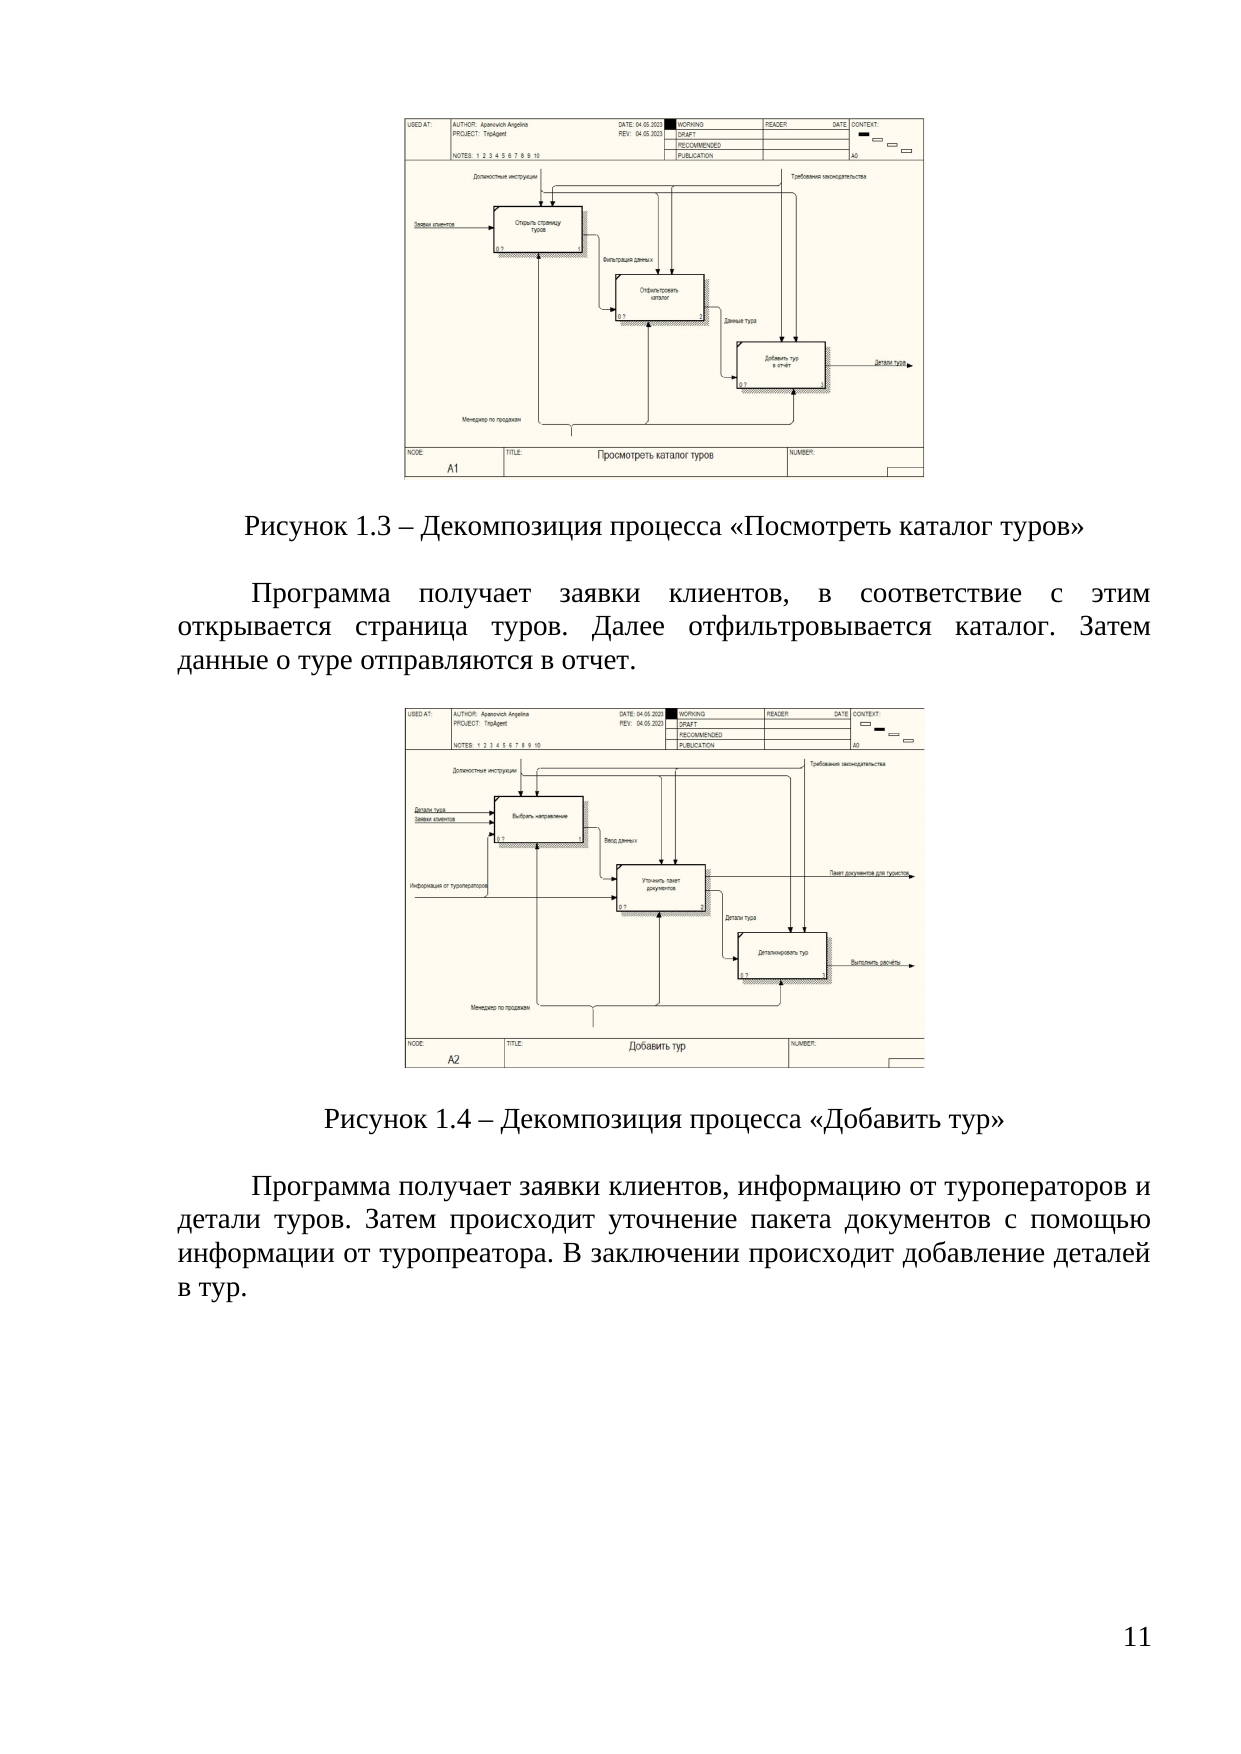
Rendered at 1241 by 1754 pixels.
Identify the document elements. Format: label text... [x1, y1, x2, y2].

text Рисунок 1.4 – Декомпозиция процесса «Добавить тур» [177, 1101, 1152, 1134]
picture [404, 708, 925, 1068]
text Рисунок 1.3 – Декомпозиция процесса «Посмотреть каталог туров» [177, 508, 1152, 541]
picture [404, 118, 925, 480]
text Программа получает заявки клиентов, информацию от туроператоров и детали туров. Затем происходит уточнение пакета документов с помощью информации от туропреатора. В заключении происходит добавление деталей в тур. [177, 1168, 1152, 1302]
text Программа получает заявки клиентов, в соответствие с этим открывается страница туров. Далее отфильтровывается каталог. Затем данные о туре отправляются в отчет. [177, 575, 1152, 675]
